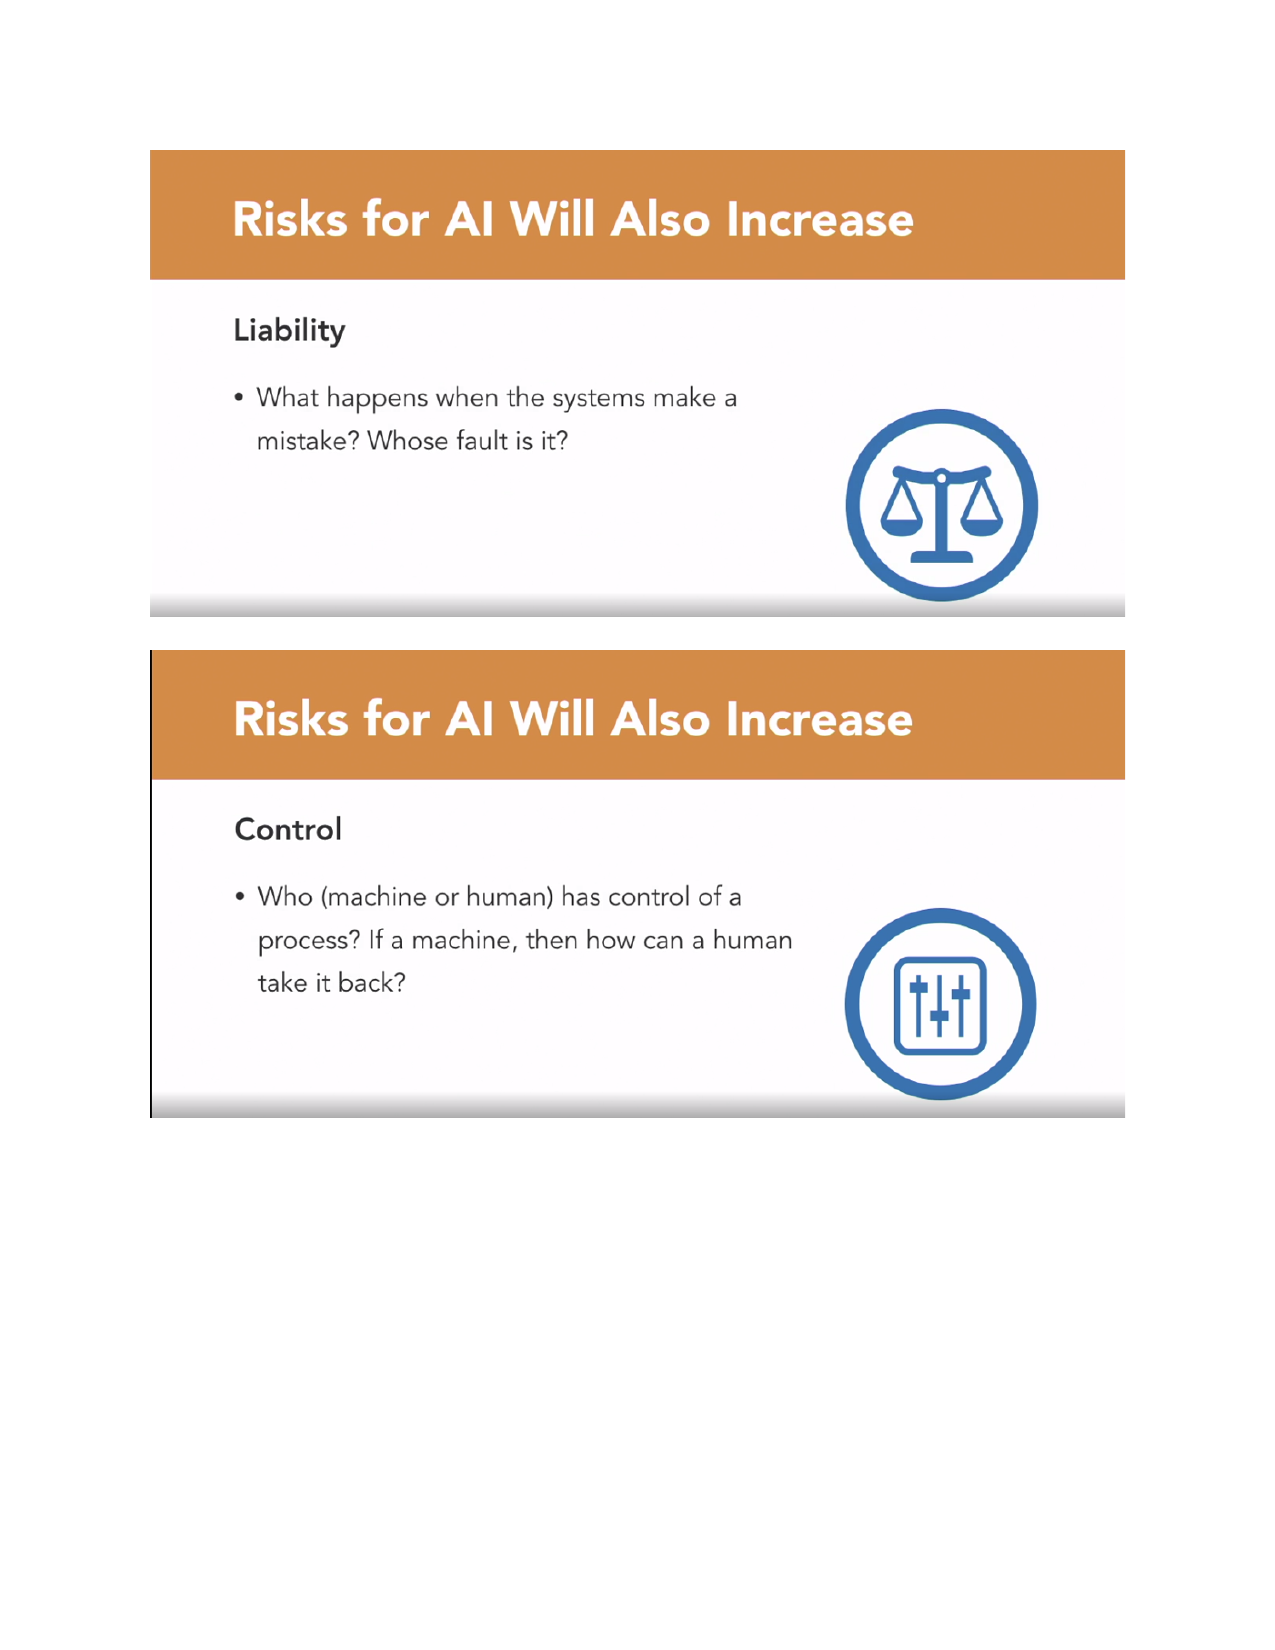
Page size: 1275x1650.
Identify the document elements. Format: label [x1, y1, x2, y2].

picture [150, 150, 1125, 617]
picture [150, 650, 1125, 1118]
